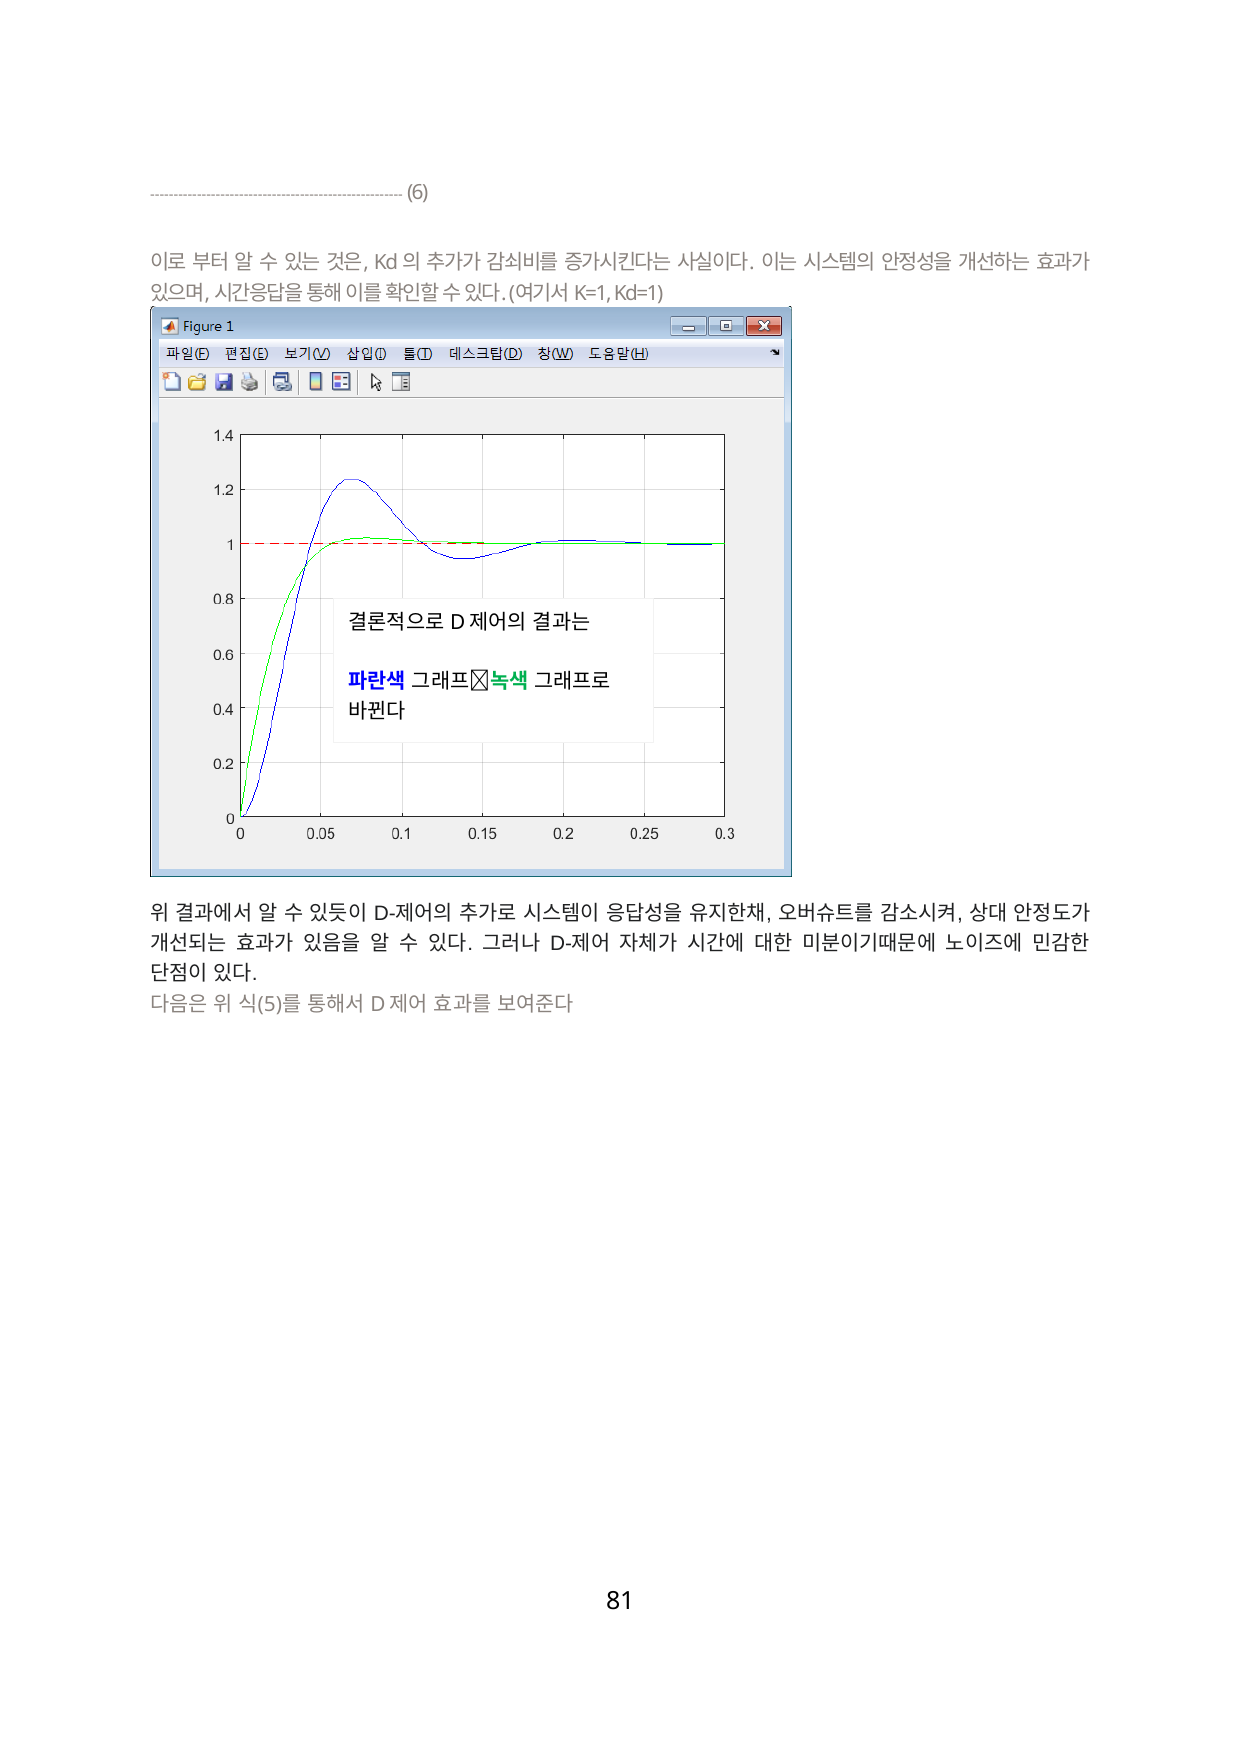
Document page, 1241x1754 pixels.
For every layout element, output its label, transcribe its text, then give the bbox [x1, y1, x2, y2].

text 이로 부터 알 수 있는 것은, Kd의 추가가 감쇠비를 증가시킨다는 사실이다. 이는 시스템의 안정성을 개선하는 효과가 있으며, 시간응답을 통해 이를 확인할 수 있다. (여기서 K=1, Kd=1) [150, 245, 1090, 306]
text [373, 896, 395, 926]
text 위 결과에서 알 수 있듯이 D-제어의 추가로 시스템이 응답성을 유지한채, 오버슈트를 감소시켜, 상대 안정도가 개선되는 효과가 있음을 알 수 있다. 그러나 D-제어 자체가 시간에 대한 미분이기때문에 노이즈에 민감한 단점이 있다. [252, 926, 1090, 987]
picture [150, 306, 792, 877]
text ------------------------------------------------------ (6) [150, 177, 1090, 206]
text 다음은 위 식(5)를 통해서 D제어 효과를 보여준다 [150, 987, 1090, 1017]
